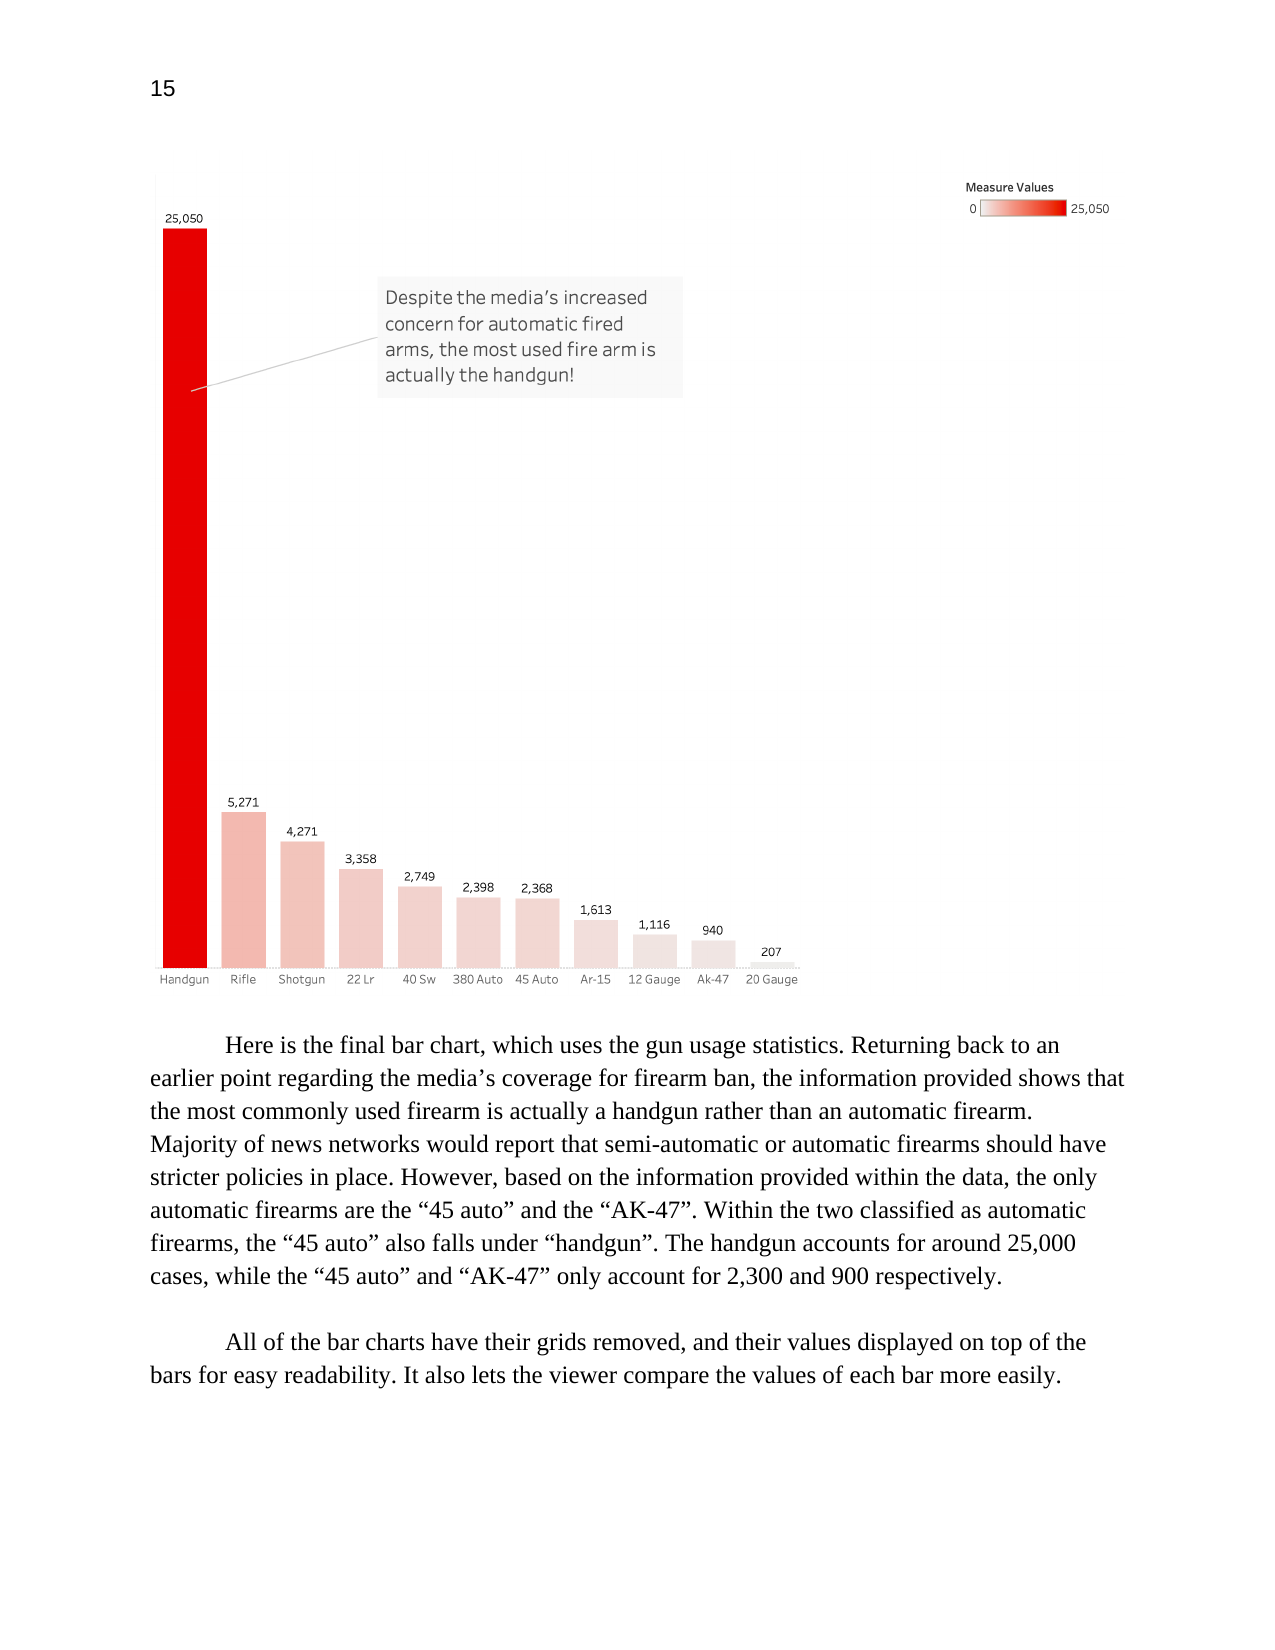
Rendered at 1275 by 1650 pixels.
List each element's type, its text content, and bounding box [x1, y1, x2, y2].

text Majority of news networks would report that semi-automatic or automatic firearms should have stricter policies in place. However, based on the information provided within the data, the only automatic firearms are the “45 auto” and the “AK-47”. Within the two classified as automatic firearms, the “45 auto” also falls under “handgun”. The handgun accounts for around 25,000 cases, while the “45 auto” and “AK-47” only account for 2,300 and 900 respectively. [150, 1129, 1125, 1290]
picture [150, 150, 1125, 996]
text Here is the final bar chart, which uses the gun usage statistics. Returning back to an earlier point regarding the media’s coverage for firearm ban, the information provided shows that the most commonly used firearm is actually a handgun rather than an automatic firearm. [150, 1030, 1125, 1125]
text All of the bar charts have their grids removed, and their values displayed on top of the bars for easy readability. It also lets the viewer compare the values of each bar more easily. [150, 1327, 1125, 1389]
